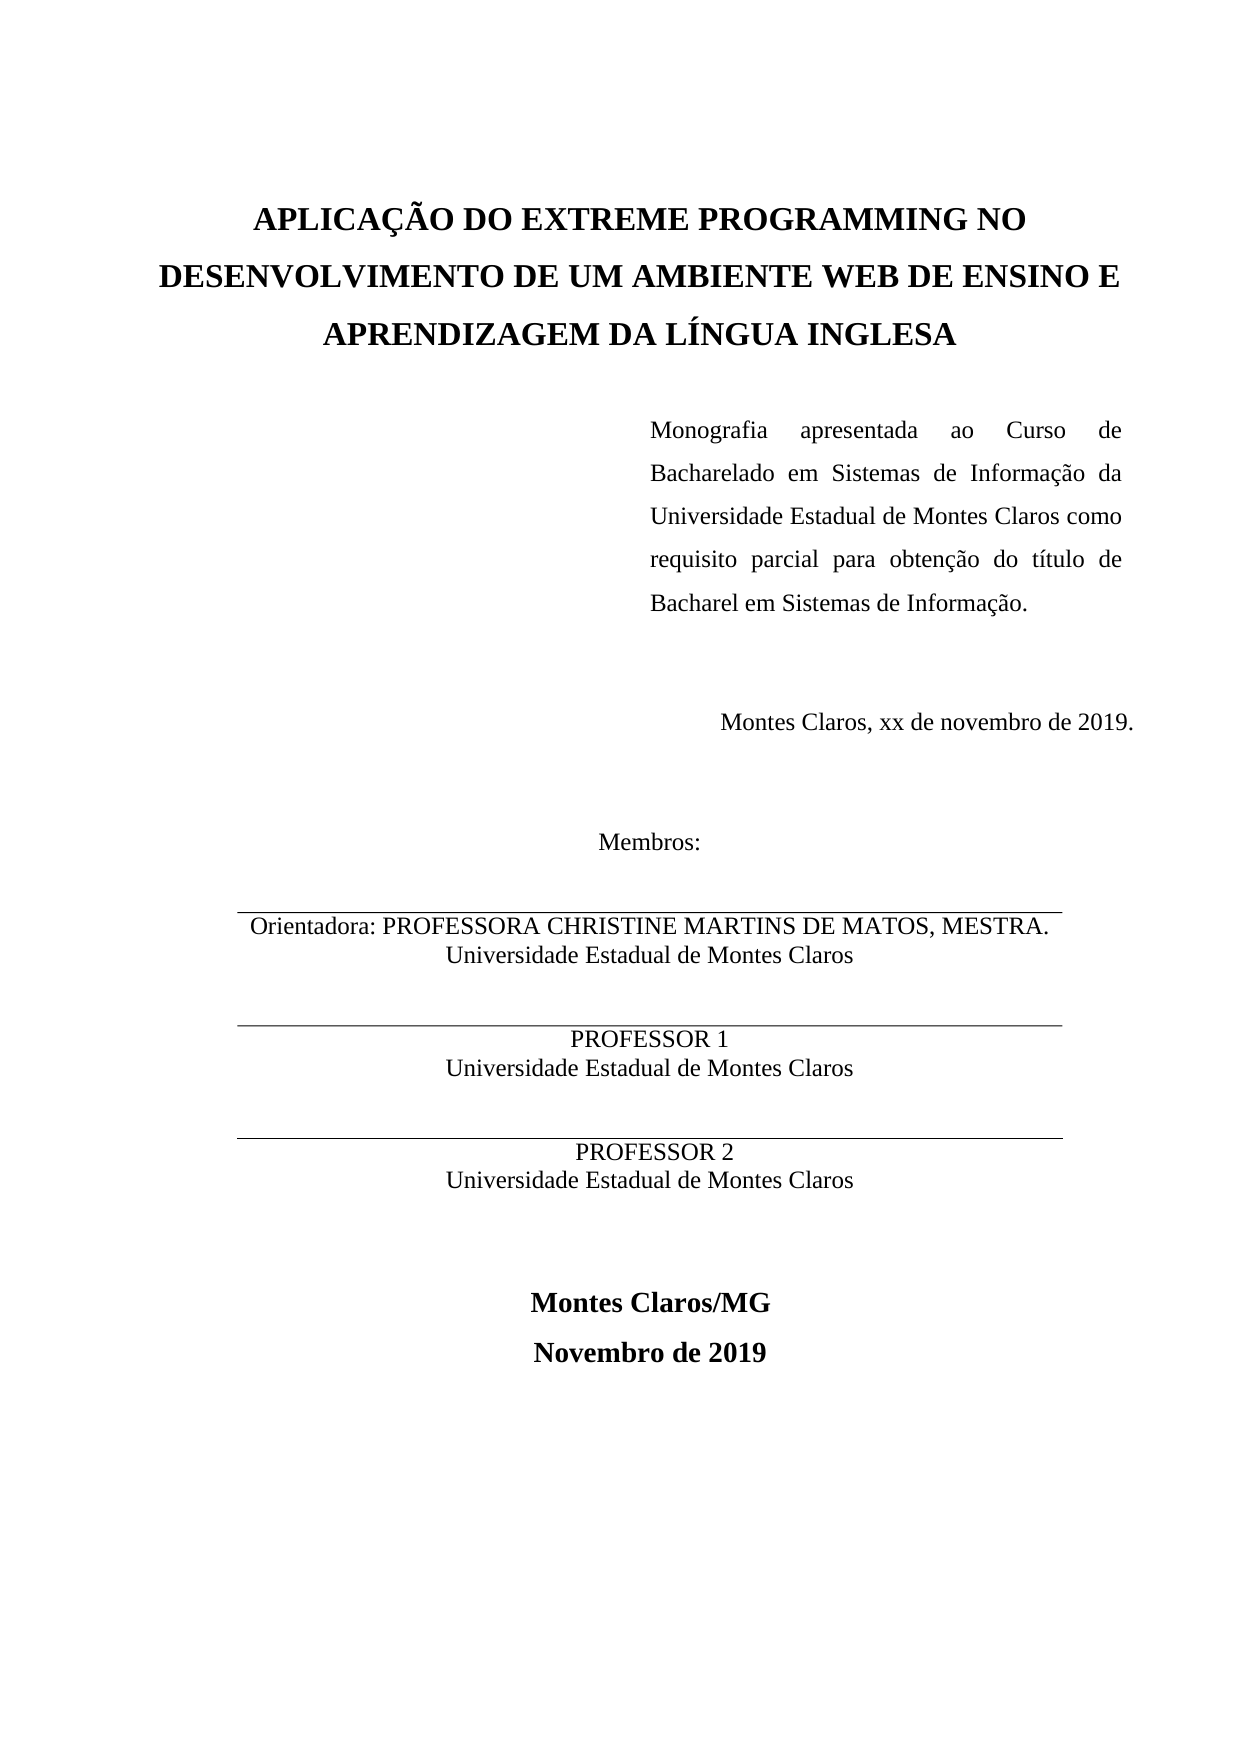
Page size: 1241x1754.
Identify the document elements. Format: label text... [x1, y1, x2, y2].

text Monografia apresentada ao Curso de Bacharelado em Sistemas de Informação da Universidade Estadual de Montes Claros como requisito parcial para obtenção do título de Bacharel em Sistemas de Informação. [650, 415, 1122, 616]
text Universidade Estadual de Montes Claros [178, 1053, 1121, 1082]
text PROFESSOR 2 [175, 1134, 1134, 1165]
text Montes Claros/MG Novembro de 2019 [528, 1285, 771, 1369]
text Universidade Estadual de Montes Claros [178, 940, 1121, 969]
text Membros: [178, 827, 1121, 856]
text APLICAÇÃO DO EXTREME PROGRAMMING NO DESENVOLVIMENTO DE UM AMBIENTE WEB DE ENSINO E APRENDIZAGEM DA LÍNGUA INGLESA [146, 199, 1134, 353]
text PROFESSOR 1 [178, 1021, 1121, 1053]
text Universidade Estadual de Montes Claros [446, 1165, 1134, 1194]
text Orientadora: PROFESSORA CHRISTINE MARTINS DE MATOS, MESTRA. [178, 908, 1121, 940]
text Montes Claros, xx de novembro de 2019. [648, 707, 1134, 736]
